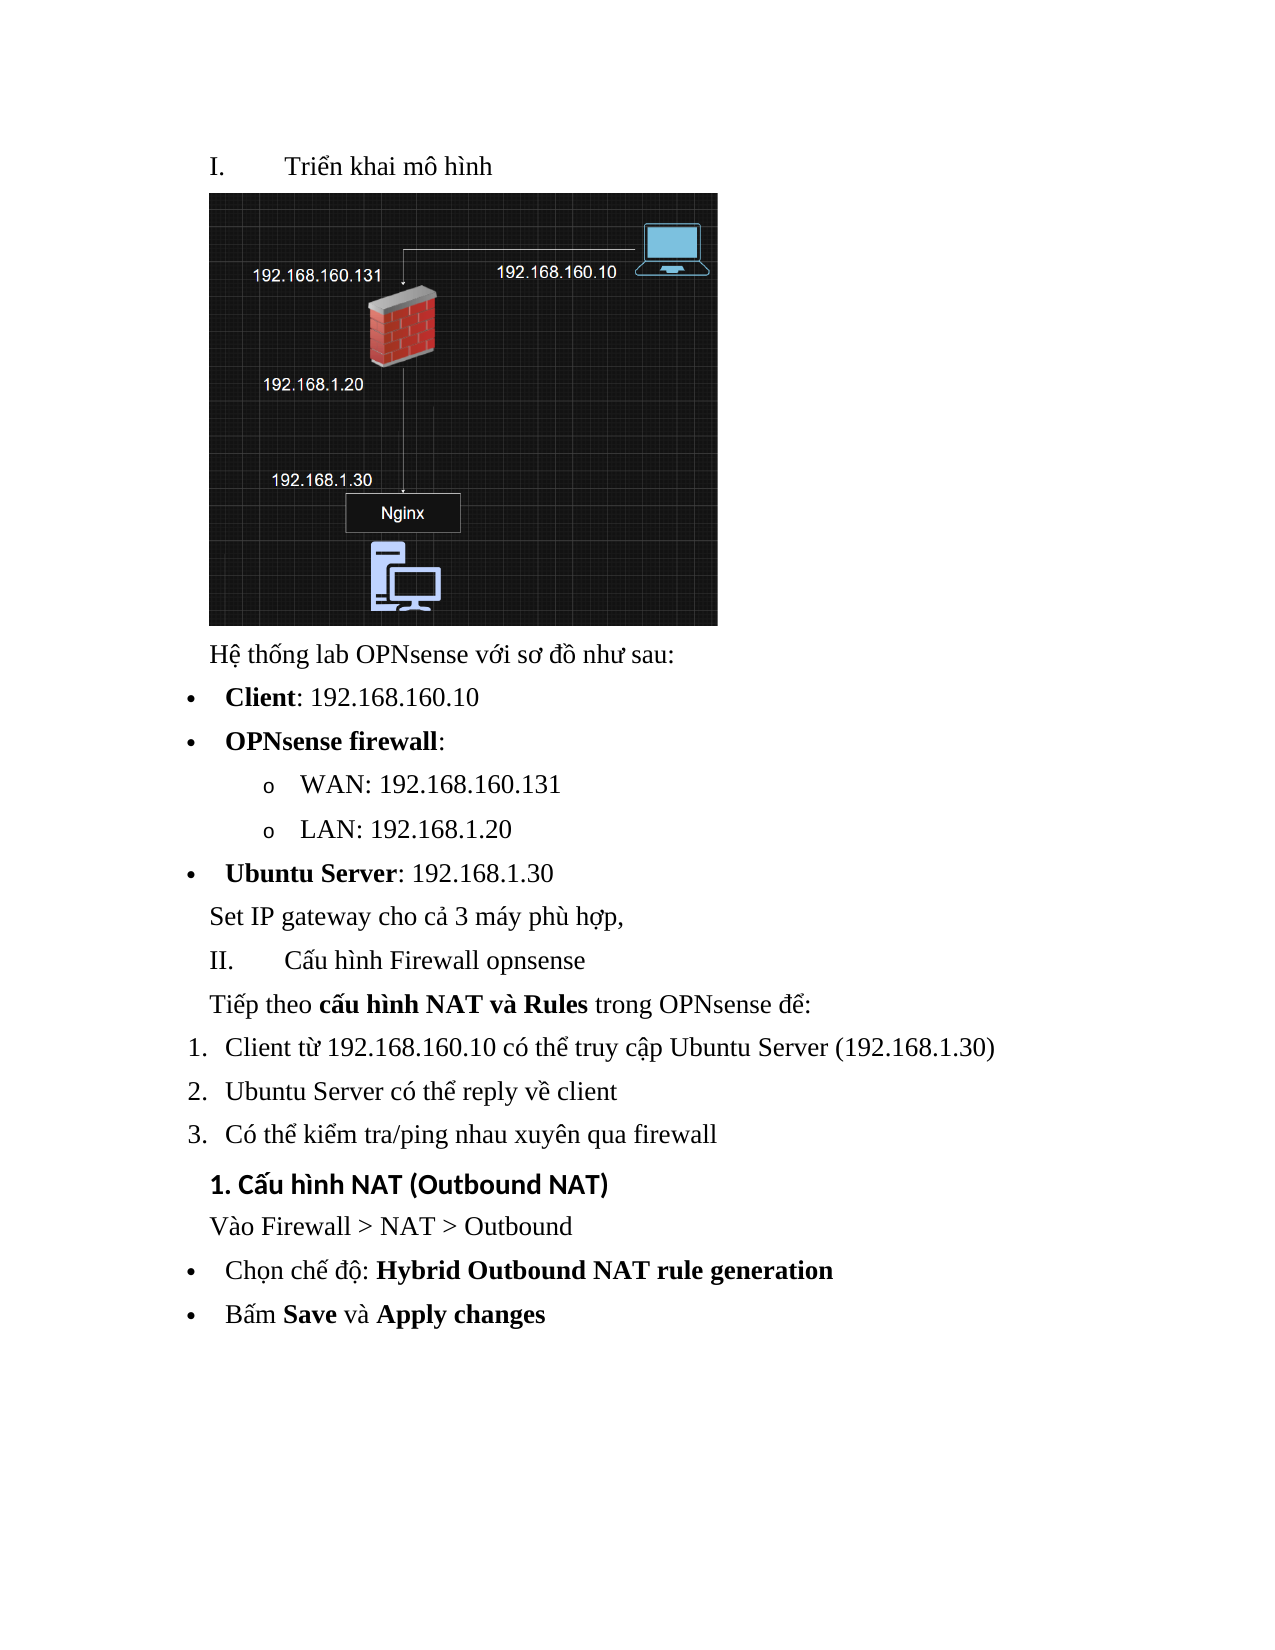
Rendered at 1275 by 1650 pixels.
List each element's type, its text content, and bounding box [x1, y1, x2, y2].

list Client: 192.168.160.10 [187, 681, 1125, 712]
picture [209, 193, 718, 626]
list Chọn chế độ: Hybrid Outbound NAT rule generation [187, 1254, 1125, 1285]
list Ubuntu Server: 192.168.1.30 [187, 857, 1125, 888]
text Vào Firewall > NAT > Outbound [150, 1210, 1125, 1242]
subtitle 1. Cấu hình NAT (Outbound NAT) [150, 1166, 1125, 1202]
list WAN: 192.168.160.131 [262, 769, 1125, 800]
list Client từ 192.168.160.10 có thể truy cập Ubuntu Server (192.168.1.30) [187, 1031, 1125, 1062]
list Triển khai mô hình [209, 150, 1125, 181]
text Tiếp theo cấu hình NAT và Rules trong OPNsense để: [150, 988, 1125, 1019]
text Set IP gateway cho cả 3 máy phù hợp, [150, 900, 1125, 932]
list LAN: 192.168.1.20 [262, 813, 1125, 844]
list Ubuntu Server có thể reply về client [187, 1075, 1125, 1106]
list Có thể kiểm tra/ping nhau xuyên qua firewall [187, 1119, 1125, 1150]
list Bấm Save và Apply changes [187, 1298, 1125, 1329]
text Hệ thống lab OPNsense với sơ đồ như sau: [150, 638, 1125, 669]
list OPNsense firewall: [187, 725, 1125, 756]
list Cấu hình Firewall opnsense [209, 944, 1125, 975]
